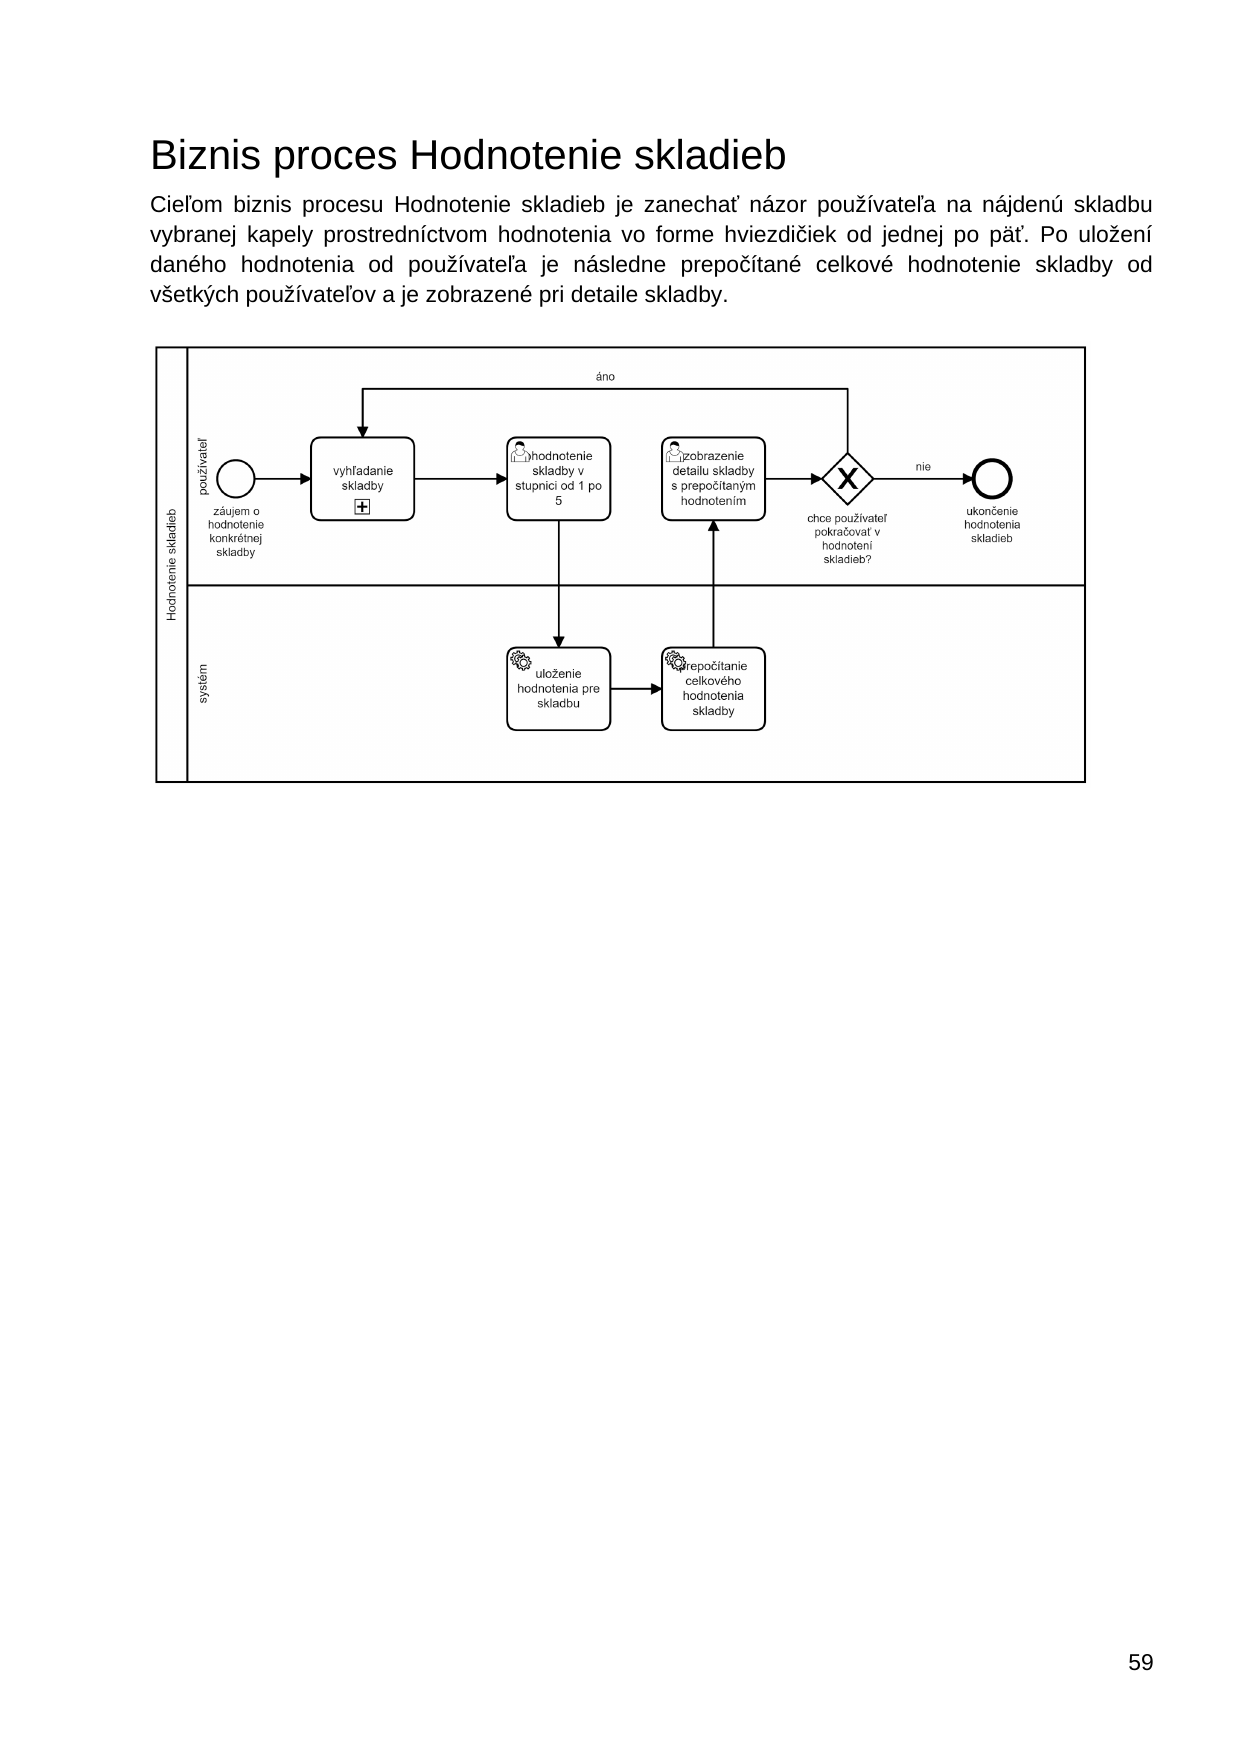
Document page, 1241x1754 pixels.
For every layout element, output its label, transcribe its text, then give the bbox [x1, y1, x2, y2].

subtitle Biznis proces Hodnotenie skladieb [150, 130, 1153, 178]
text Cieľom biznis procesu Hodnotenie skladieb je zanechať názor používateľa na nájdenú skladbu vybranej kapely prostredníctvom hodnotenia vo forme hviezdičiek od jednej po päť. Po uložení daného hodnotenia od používateľa je následne prepočítané celkové hodnotenie skladby od všetkých používateľov a je zobrazené pri detaile skladby. [150, 191, 1153, 308]
picture [150, 341, 1091, 788]
